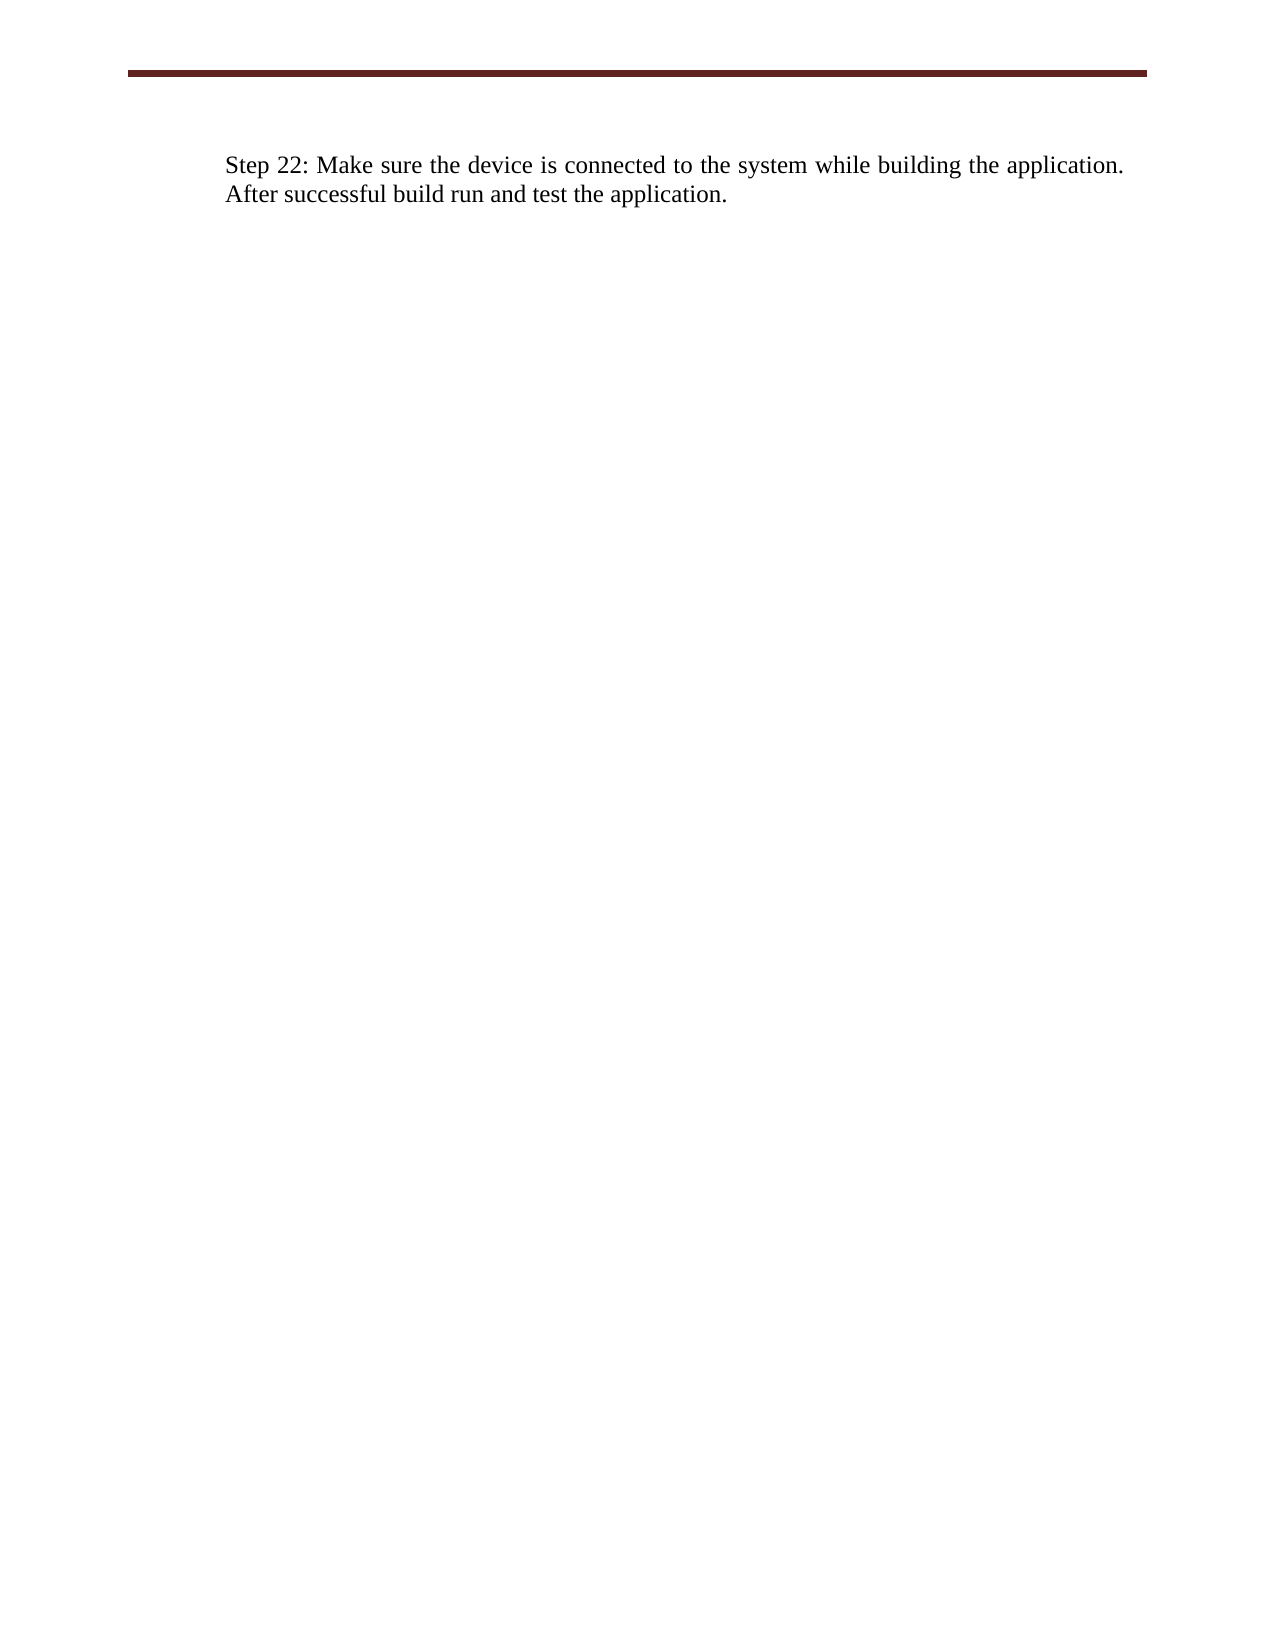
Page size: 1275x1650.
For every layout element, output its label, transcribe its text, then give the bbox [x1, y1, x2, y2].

text Step 22: Make sure the device is connected to the system while building the application. After successful build run and test the application. [225, 150, 1125, 207]
